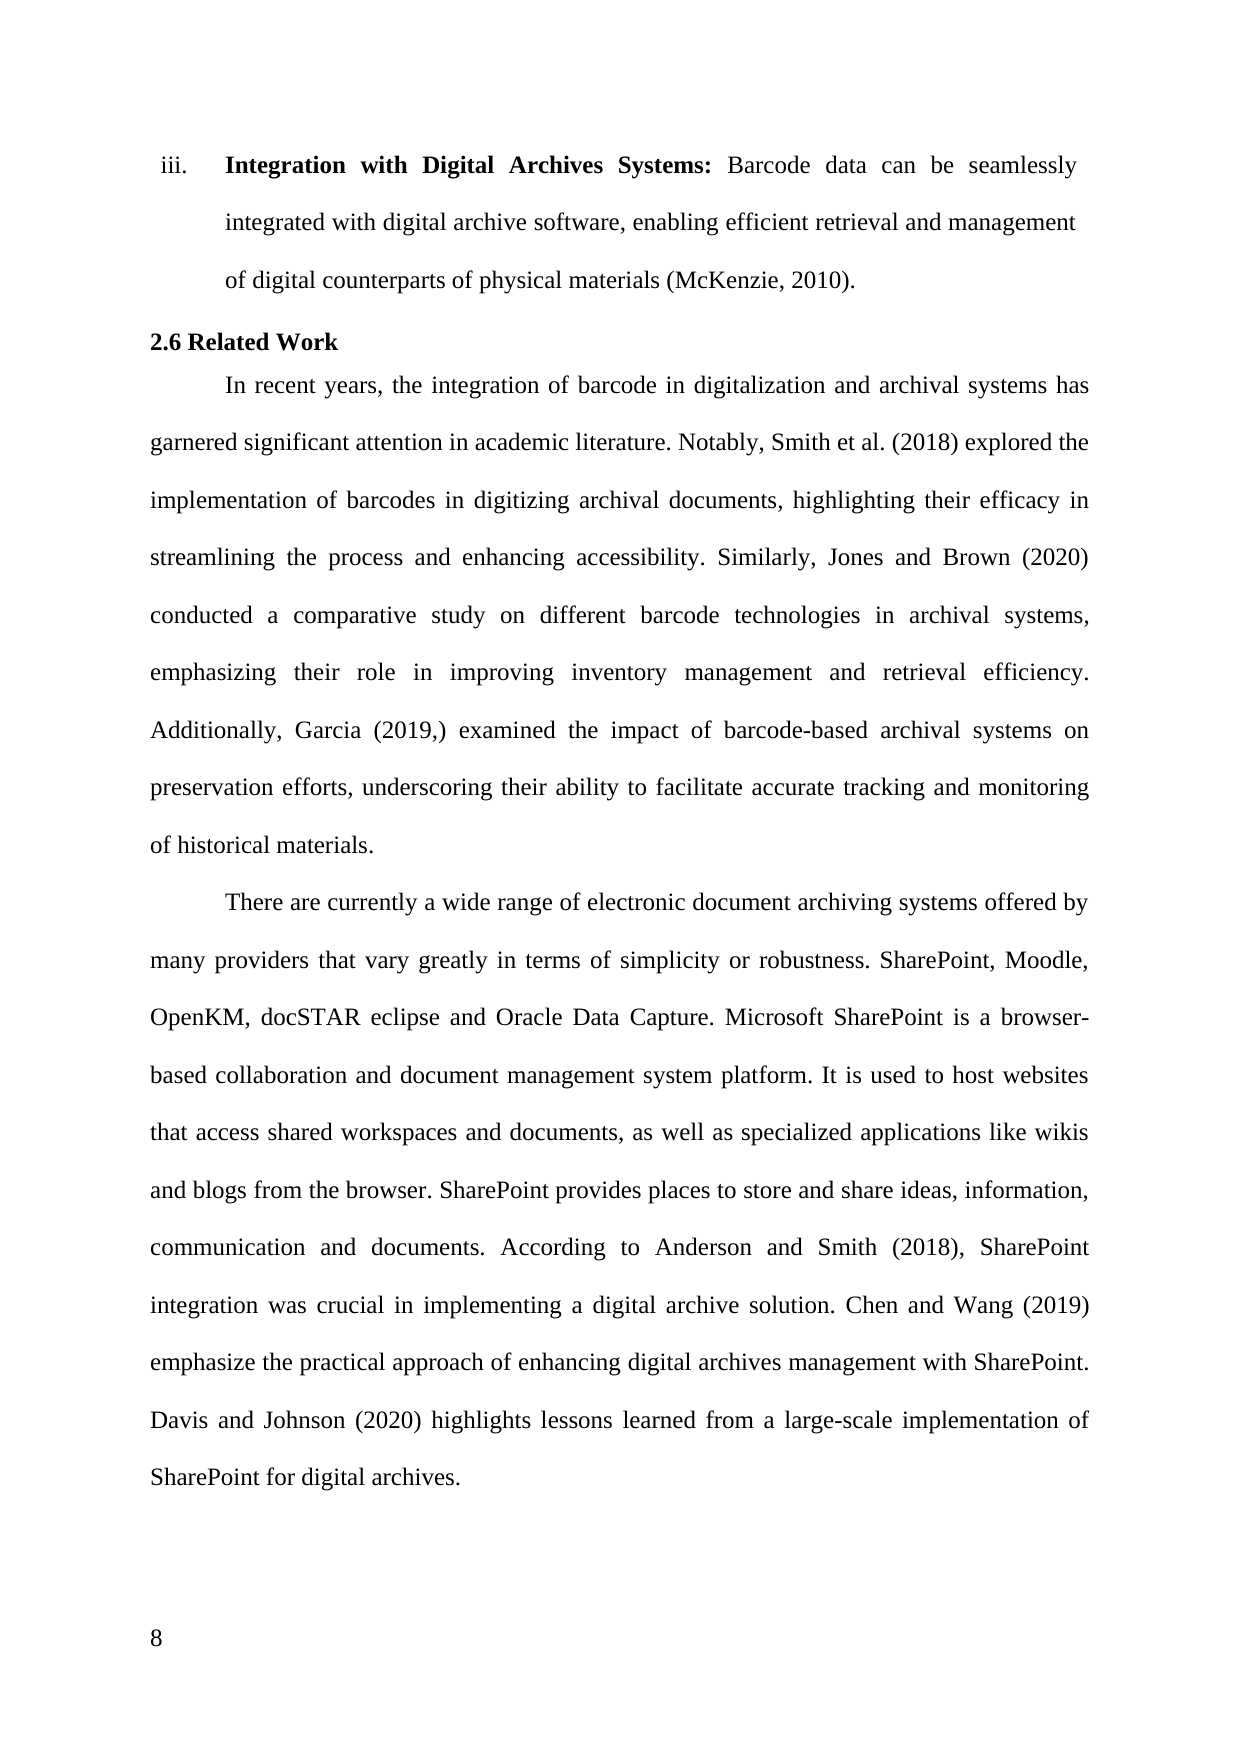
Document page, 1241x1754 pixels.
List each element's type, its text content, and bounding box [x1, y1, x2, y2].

subtitle 2.6 Related Work [150, 327, 1090, 355]
list Integration with Digital Archives Systems: Barcode data can be seamlessly integrated with digital archive software, enabling efficient retrieval and management of digital counterparts of physical materials (McKenzie, 2010). [187, 150, 1077, 294]
text There are currently a wide range of electronic document archiving systems offered by many providers that vary greatly in terms of simplicity or robustness. SharePoint, Moodle, OpenKM, docSTAR eclipse and Oracle Data Capture. Microsoft SharePoint is a browser-based collaboration and document management system platform. It is used to host websites that access shared workspaces and documents, as well as specialized applications like wikis and blogs from the browser. SharePoint provides places to store and share ideas, information, communication and documents. According to Anderson and Smith (2018), SharePoint integration was crucial in implementing a digital archive solution. Chen and Wang (2019) emphasize the practical approach of enhancing digital archives management with SharePoint. Davis and Johnson (2020) highlights lessons learned from a large-scale implementation of SharePoint for digital archives. [150, 887, 1090, 1491]
text In recent years, the integration of barcode in digitalization and archival systems has garnered significant attention in academic literature. Notably, Smith et al. (2018) explored the implementation of barcodes in digitizing archival documents, highlighting their efficacy in streamlining the process and enhancing accessibility. Similarly, Jones and Brown (2020) conducted a comparative study on different barcode technologies in archival systems, emphasizing their role in improving inventory management and retrieval efficiency. Additionally, Garcia (2019,) examined the impact of barcode-based archival systems on preservation efforts, underscoring their ability to facilitate accurate tracking and monitoring of historical materials. [150, 370, 1090, 858]
